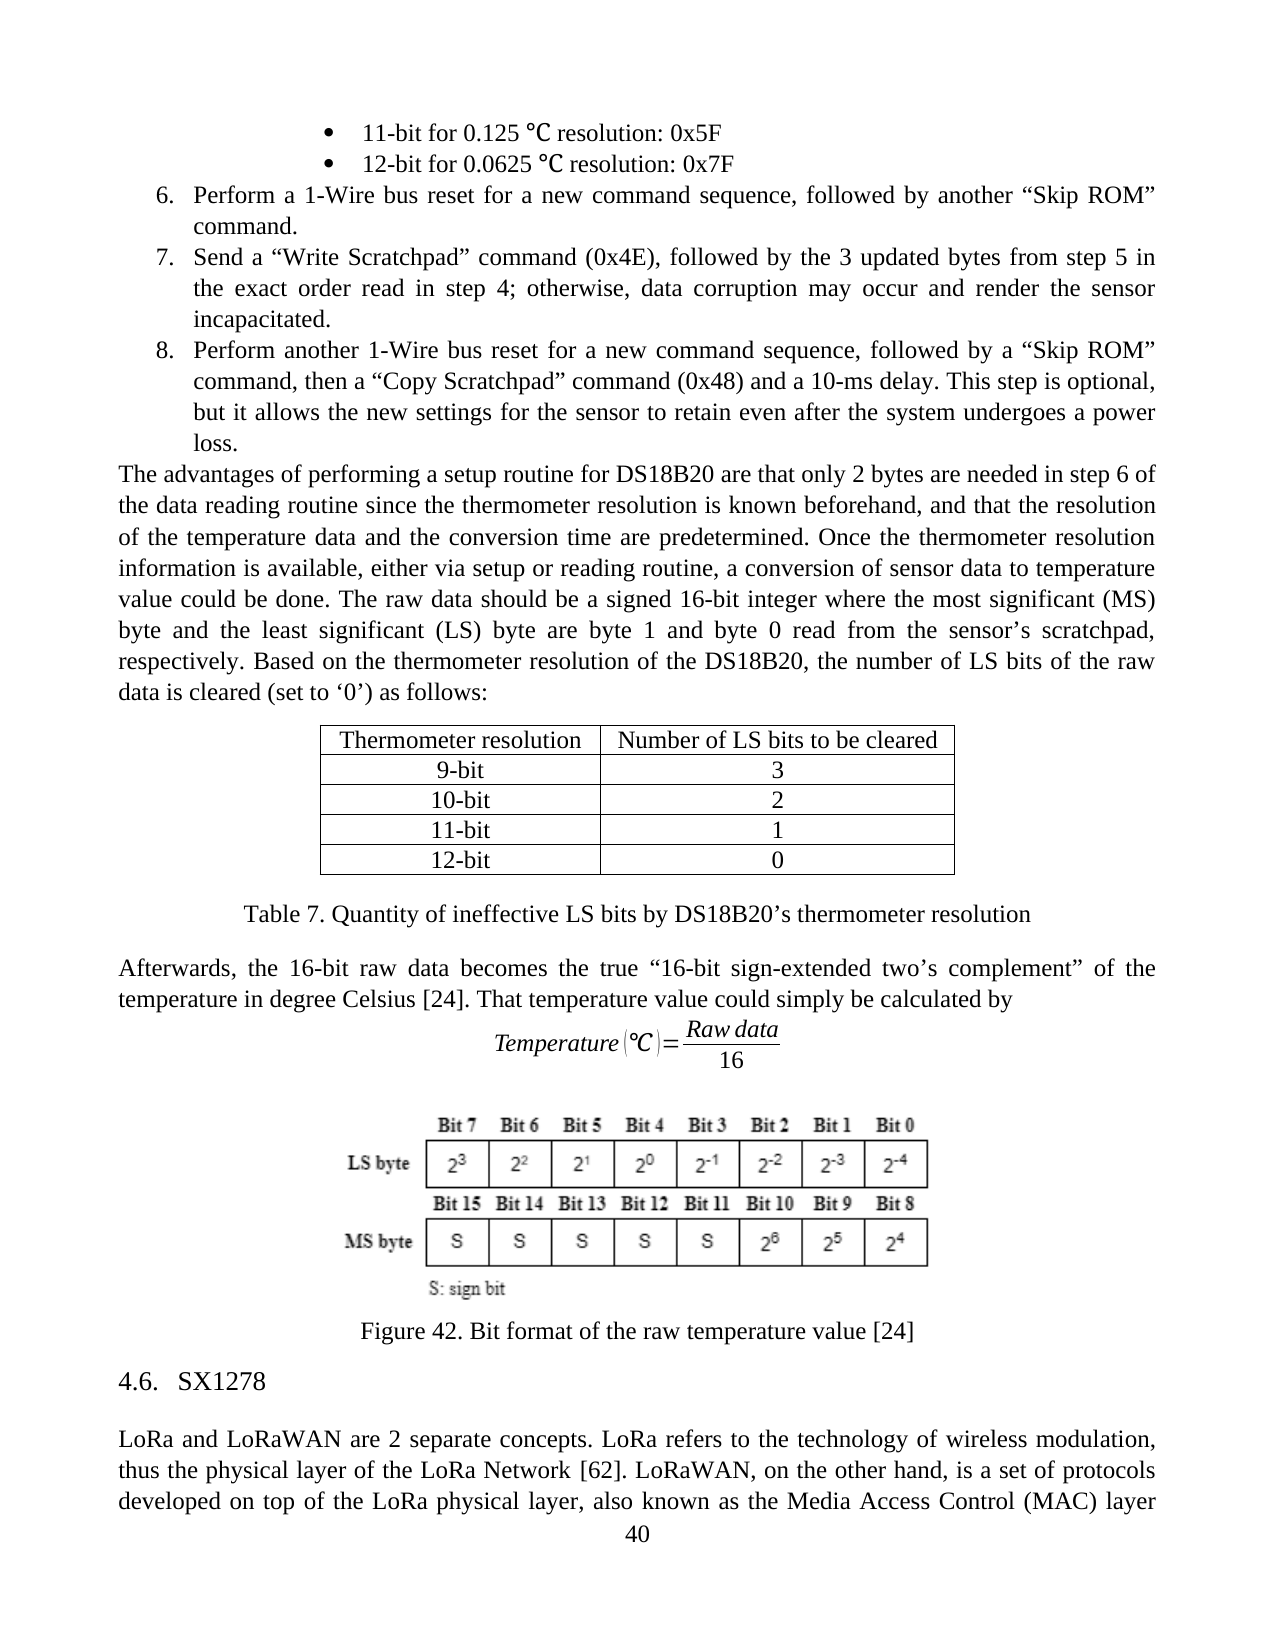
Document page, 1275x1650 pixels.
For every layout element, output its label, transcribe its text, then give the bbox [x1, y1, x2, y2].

text Figure 42. Bit format of the raw temperature value [24] [106, 1316, 1169, 1345]
table_cell 0 [601, 845, 954, 873]
list Perform a 1-Wire bus reset for a new command sequence, followed by another “Skip ROM” command. [156, 180, 1157, 240]
list 11-bit for 0.125 ℃ resolution: 0x5F [324, 118, 1157, 147]
table_cell 10-bit [321, 785, 600, 814]
table_cell 3 [601, 755, 954, 784]
list Afterwards, the 16-bit raw data becomes the true “16-bit sign-extended two’s complement” of the temperature in degree Celsius [24]. That temperature value could simply be calculated by [118, 953, 1157, 1013]
table_cell 2 [601, 785, 954, 814]
list Perform another 1-Wire bus reset for a new command sequence, followed by a “Skip ROM” command, then a “Copy Scratchpad” command (0x48) and a 10-ms delay. This step is optional, but it allows the new settings for the sensor to retain even after the system undergoes a power loss. [156, 335, 1157, 457]
table_cell 9-bit [321, 755, 600, 784]
subtitle SX1278 [118, 1366, 1157, 1397]
table_cell 12-bit [321, 845, 600, 873]
list Send a “Write Scratchpad” command (0x4E), followed by the 3 updated bytes from step 5 in the exact order read in step 4; otherwise, data corruption may occur and render the sensor incapacitated. [156, 242, 1157, 333]
table_cell 1 [601, 815, 954, 844]
table_cell 11-bit [321, 815, 600, 844]
list 12-bit for 0.0625 ℃ resolution: 0x7F [324, 149, 1157, 178]
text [118, 1424, 1157, 1515]
list The advantages of performing a setup routine for DS18B20 are that only 2 bytes are needed in step 6 of the data reading routine since the thermometer resolution is known beforehand, and that the resolution of the temperature data and the conversion time are predetermined. Once the thermometer resolution information is available, either via setup or reading routine, a conversion of sensor data to temperature value could be done. The raw data should be a signed 16-bit integer where the most significant (MS) byte and the least significant (LS) byte are byte 1 and byte 0 read from the sensor’s scratchpad, respectively. Based on the thermometer resolution of the DS18B20, the number of LS bits of the raw data is cleared (set to ‘0’) as follows: [118, 459, 1157, 706]
table_header Number of LS bits to be cleared [601, 726, 954, 754]
picture [332, 1093, 943, 1314]
table_header Thermometer resolution [321, 726, 600, 754]
text Table 7. Quantity of ineffective LS bits by DS18B20’s thermometer resolution [106, 899, 1169, 928]
